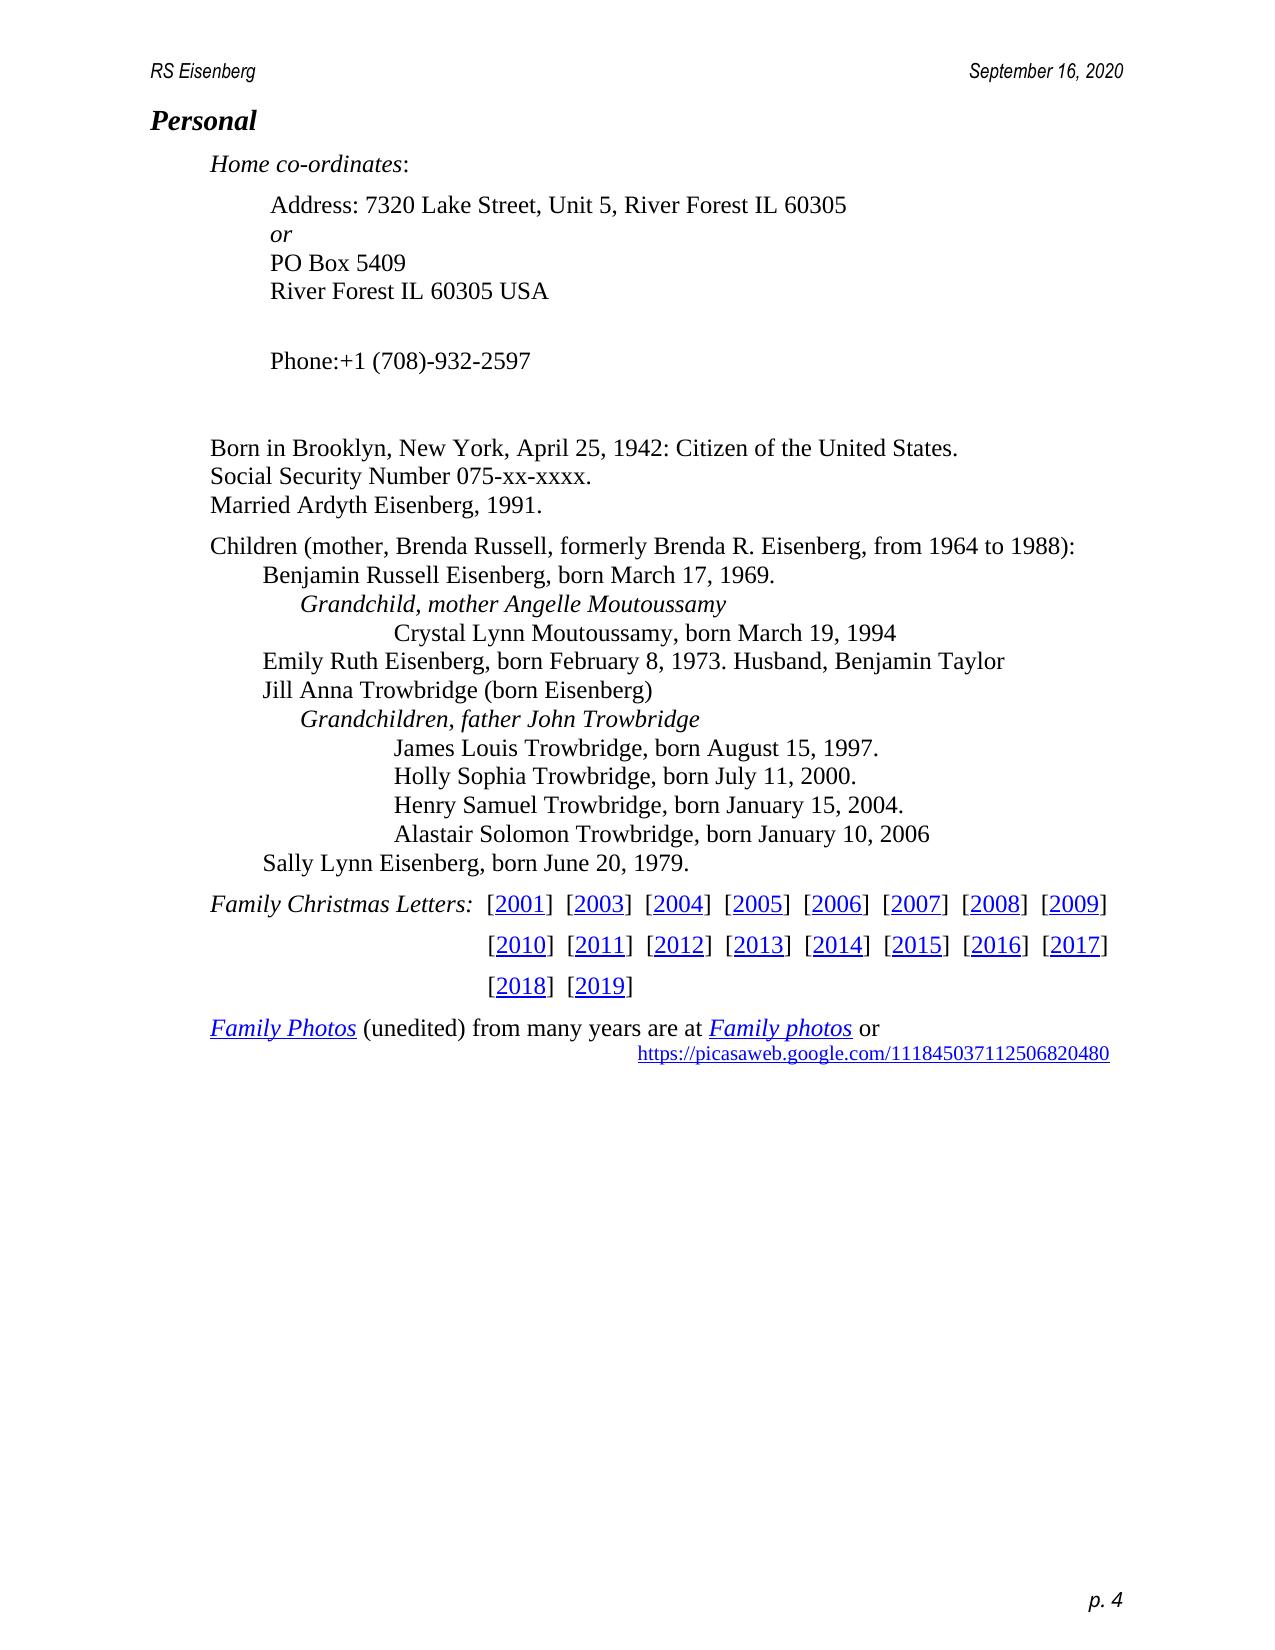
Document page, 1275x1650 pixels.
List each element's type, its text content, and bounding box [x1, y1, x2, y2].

text [2010] [2011] [2012] [2013] [2014] [2015] [2016] [2017] [210, 930, 1125, 959]
text [2018] [2019] [210, 971, 1125, 1000]
text James Louis Trowbridge, born August 15, 1997. [210, 733, 1125, 761]
text Grandchild, mother Angelle Moutoussamy [210, 589, 1125, 618]
text Family Christmas Letters: [2001] [2003] [2004] [2005] [2006] [2007] [2008] [2009] [210, 889, 1125, 918]
text Address: 7320 Lake Street, Unit 5, River Forest IL 60305 [270, 190, 1125, 219]
text Emily Ruth Eisenberg, born February 8, 1973. Husband, Benjamin Taylor [210, 646, 1125, 675]
text Phone:+1 (708)-932-2597 [270, 346, 1125, 375]
text Benjamin Russell Eisenberg, born March 17, 1969. [210, 560, 1125, 589]
text PO Box 5409 [270, 248, 1125, 276]
text Born in Brooklyn, New York, April 25, 1942: Citizen of the United States. [210, 433, 1125, 461]
text Henry Samuel Trowbridge, born January 15, 2004. [210, 790, 1125, 819]
text River Forest IL 60305 USA [270, 276, 1125, 305]
text Family Photos (unedited) from many years are at Family photos or [210, 1013, 1125, 1041]
text Crystal Lynn Moutoussamy, born March 19, 1994 [210, 618, 1125, 646]
text Personal [150, 103, 1125, 136]
text Children (mother, Brenda Russell, formerly Brenda R. Eisenberg, from 1964 to 1988): [210, 531, 1125, 560]
text Grandchildren, father John Trowbridge [210, 704, 1125, 733]
text Social Security Number 075-xx-xxxx. [210, 461, 1125, 490]
text Sally Lynn Eisenberg, born June 20, 1979. [210, 848, 1125, 876]
text Alastair Solomon Trowbridge, born January 10, 2006 [210, 819, 1125, 848]
text or [270, 219, 1125, 248]
text https://picasaweb.google.com/111845037112506820480 [210, 1041, 1125, 1065]
text Jill Anna Trowbridge (born Eisenberg) [210, 675, 1125, 704]
text Home co-ordinates: [210, 149, 1125, 178]
text Married Ardyth Eisenberg, 1991. [210, 490, 1125, 519]
text Holly Sophia Trowbridge, born July 11, 2000. [210, 761, 1125, 790]
